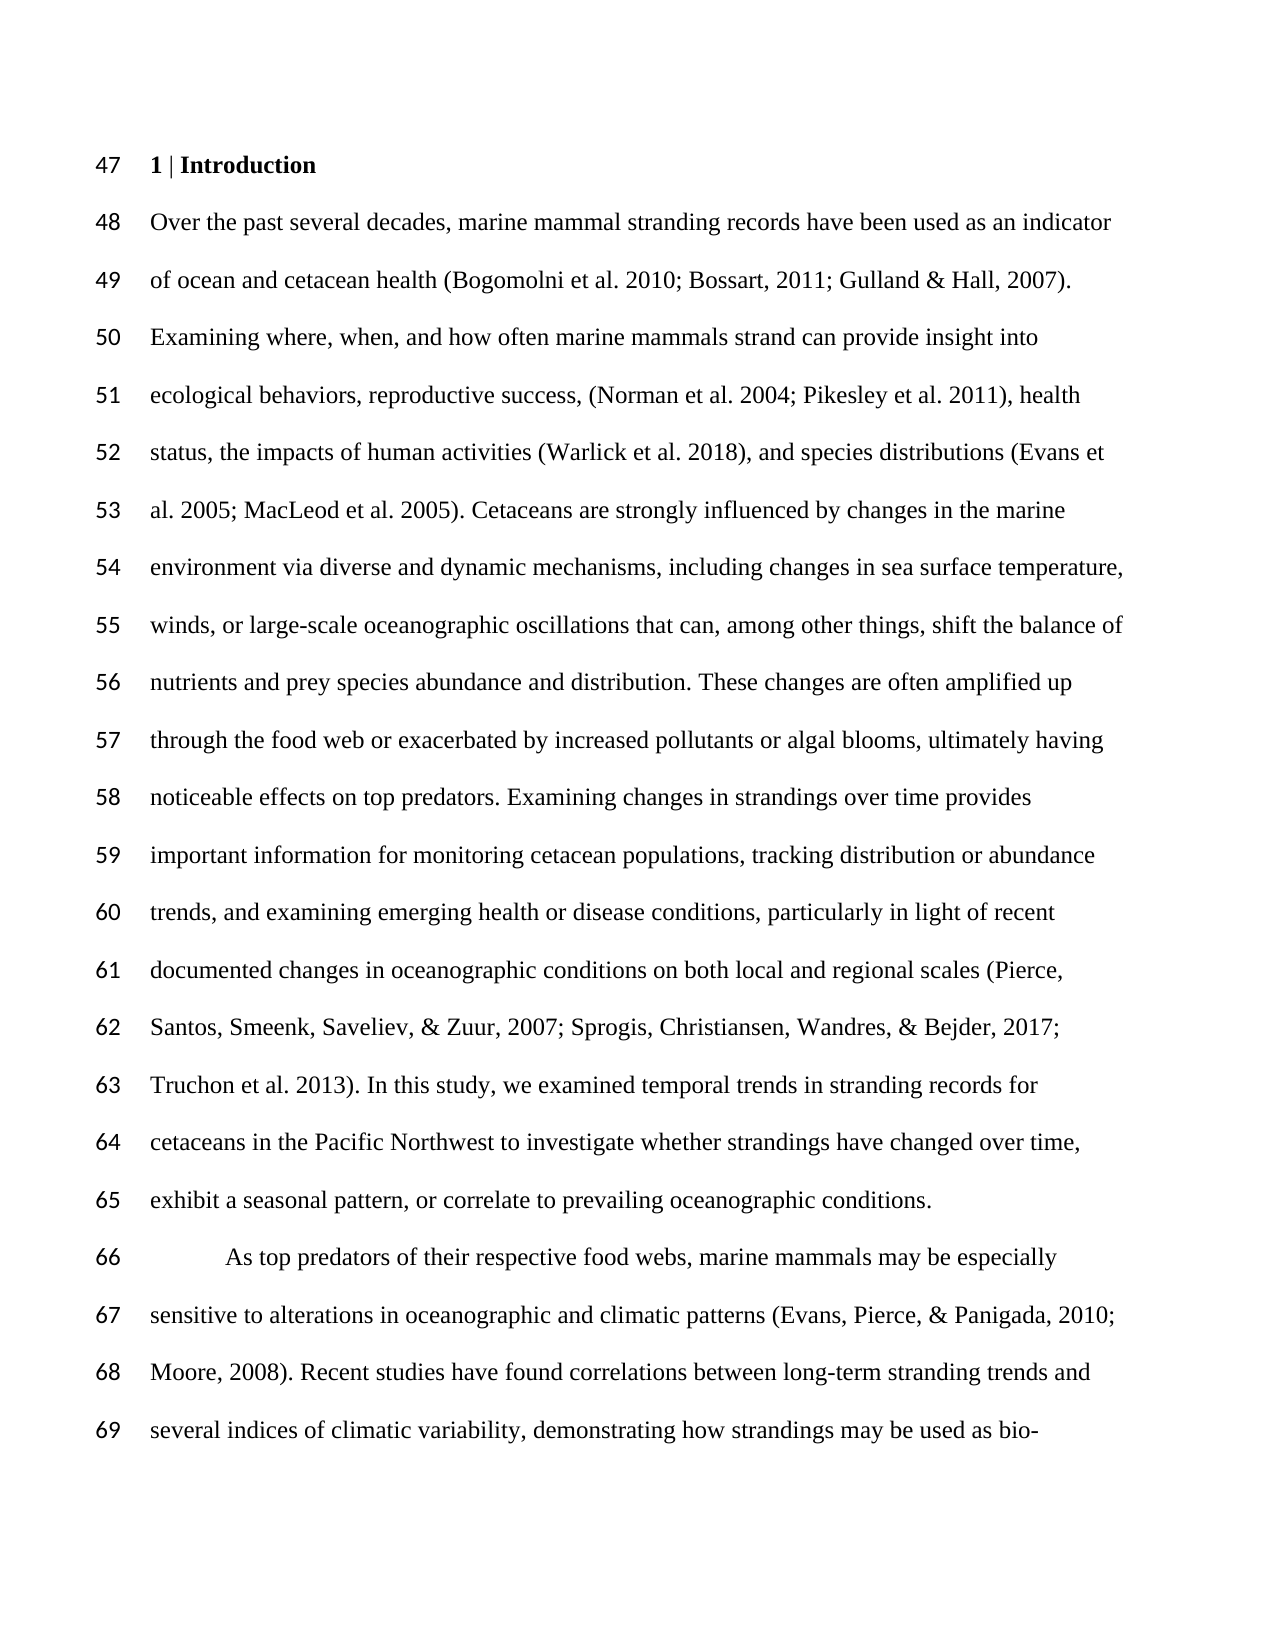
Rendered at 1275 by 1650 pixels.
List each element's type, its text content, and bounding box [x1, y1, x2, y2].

text 1 | Introduction [150, 150, 1125, 179]
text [150, 1242, 1125, 1444]
text Over the past several decades, marine mammal stranding records have been used as an indicator of ocean and cetacean health (Bogomolni et al. 2010; Bossart, 2011; Gulland & Hall, 2007). Examining where, when, and how often marine mammals strand can provide insight into ecological behaviors, reproductive success, (Norman et al. 2004; Pikesley et al. 2011), health status, the impacts of human activities (Warlick et al. 2018), and species distributions (Evans et al. 2005; MacLeod et al. 2005). Cetaceans are strongly influenced by changes in the marine environment via diverse and dynamic mechanisms, including changes in sea surface temperature, winds, or large-scale oceanographic oscillations that can, among other things, shift the balance of nutrients and prey species abundance and distribution. These changes are often amplified up through the food web or exacerbated by increased pollutants or algal blooms, ultimately having noticeable effects on top predators. Examining changes in strandings over time provides important information for monitoring cetacean populations, tracking distribution or abundance trends, and examining emerging health or disease conditions, particularly in light of recent documented changes in oceanographic conditions on both local and regional scales (Pierce, Santos, Smeenk, Saveliev, & Zuur, 2007; Sprogis, Christiansen, Wandres, & Bejder, 2017; Truchon et al. 2013). In this study, we examined temporal trends in stranding records for cetaceans in the Pacific Northwest to investigate whether strandings have changed over time, exhibit a seasonal pattern, or correlate to prevailing oceanographic conditions. [150, 207, 1125, 1214]
